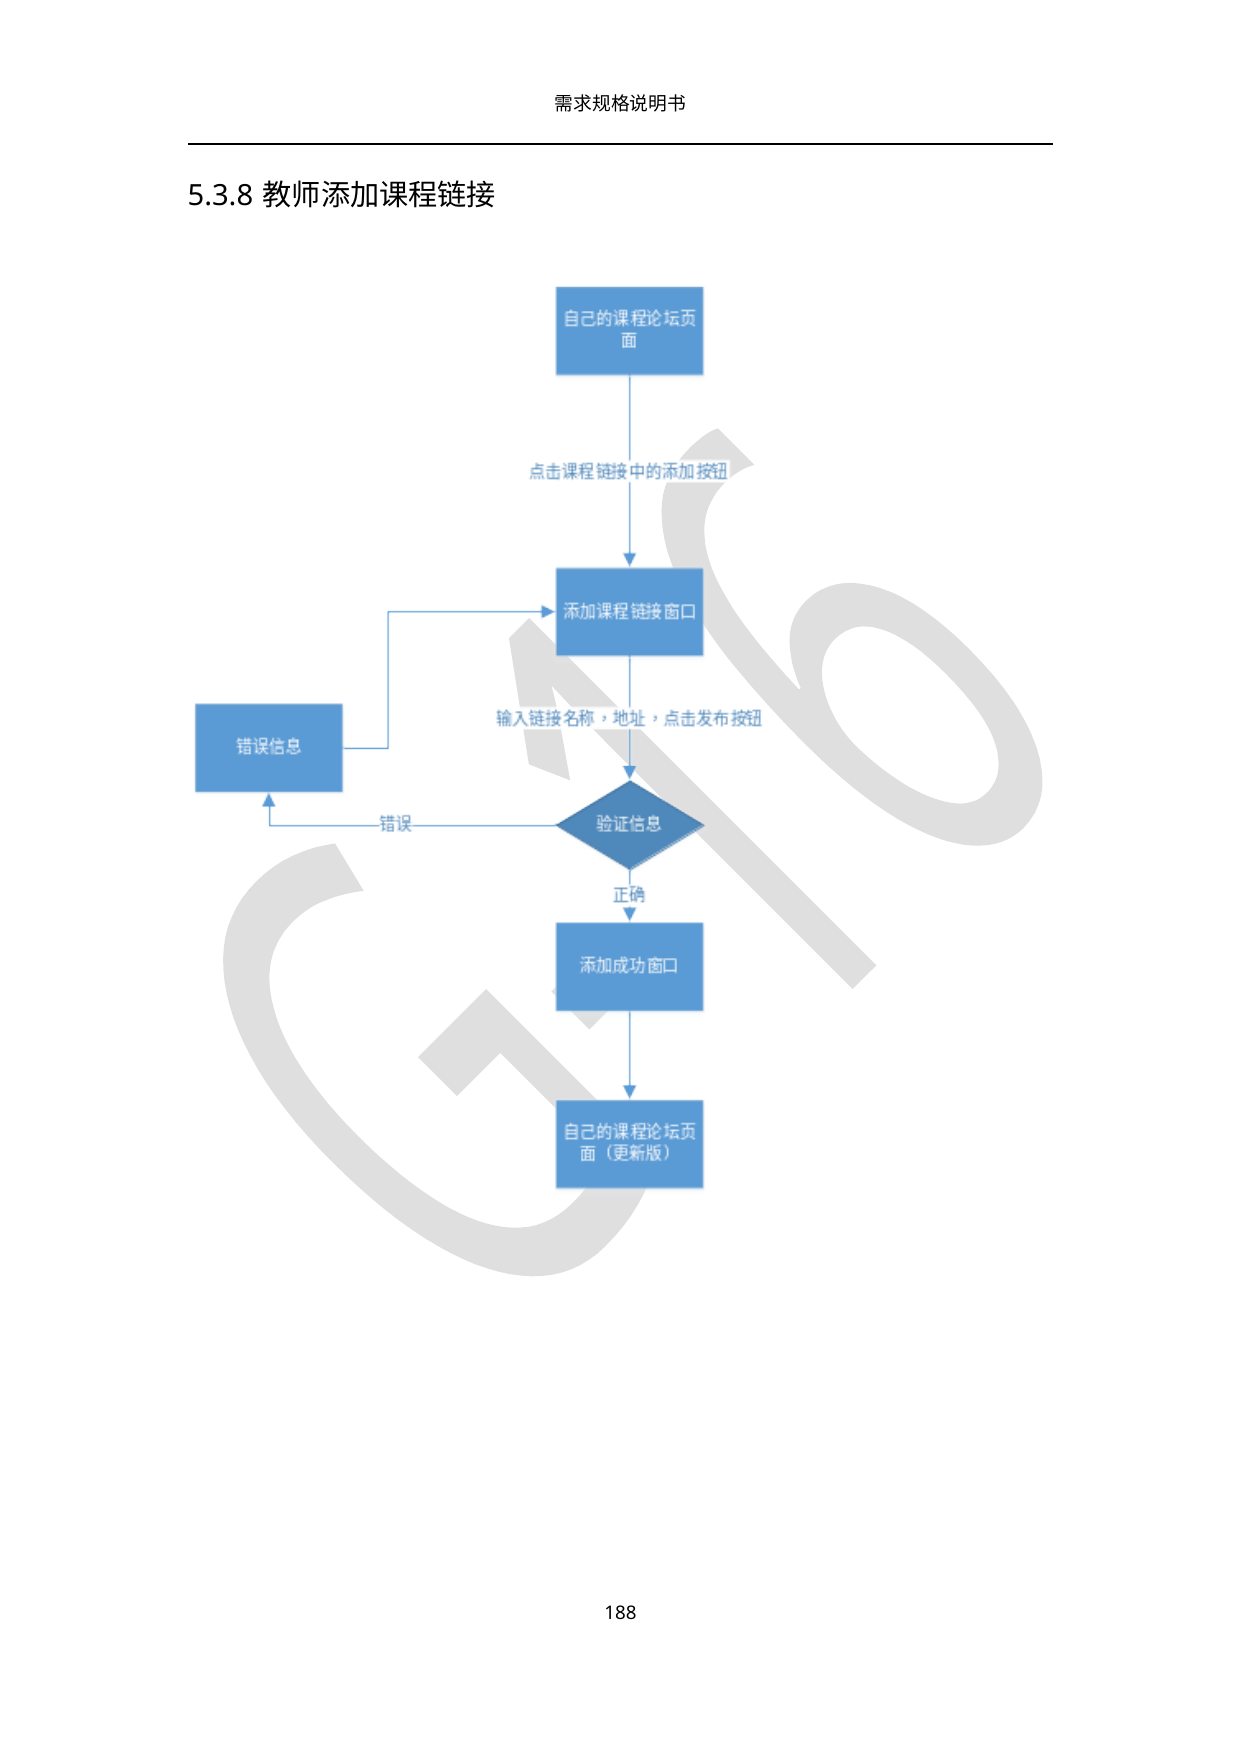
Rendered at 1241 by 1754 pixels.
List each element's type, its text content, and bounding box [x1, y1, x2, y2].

subtitle 教师添加课程链接 [187, 160, 1053, 225]
